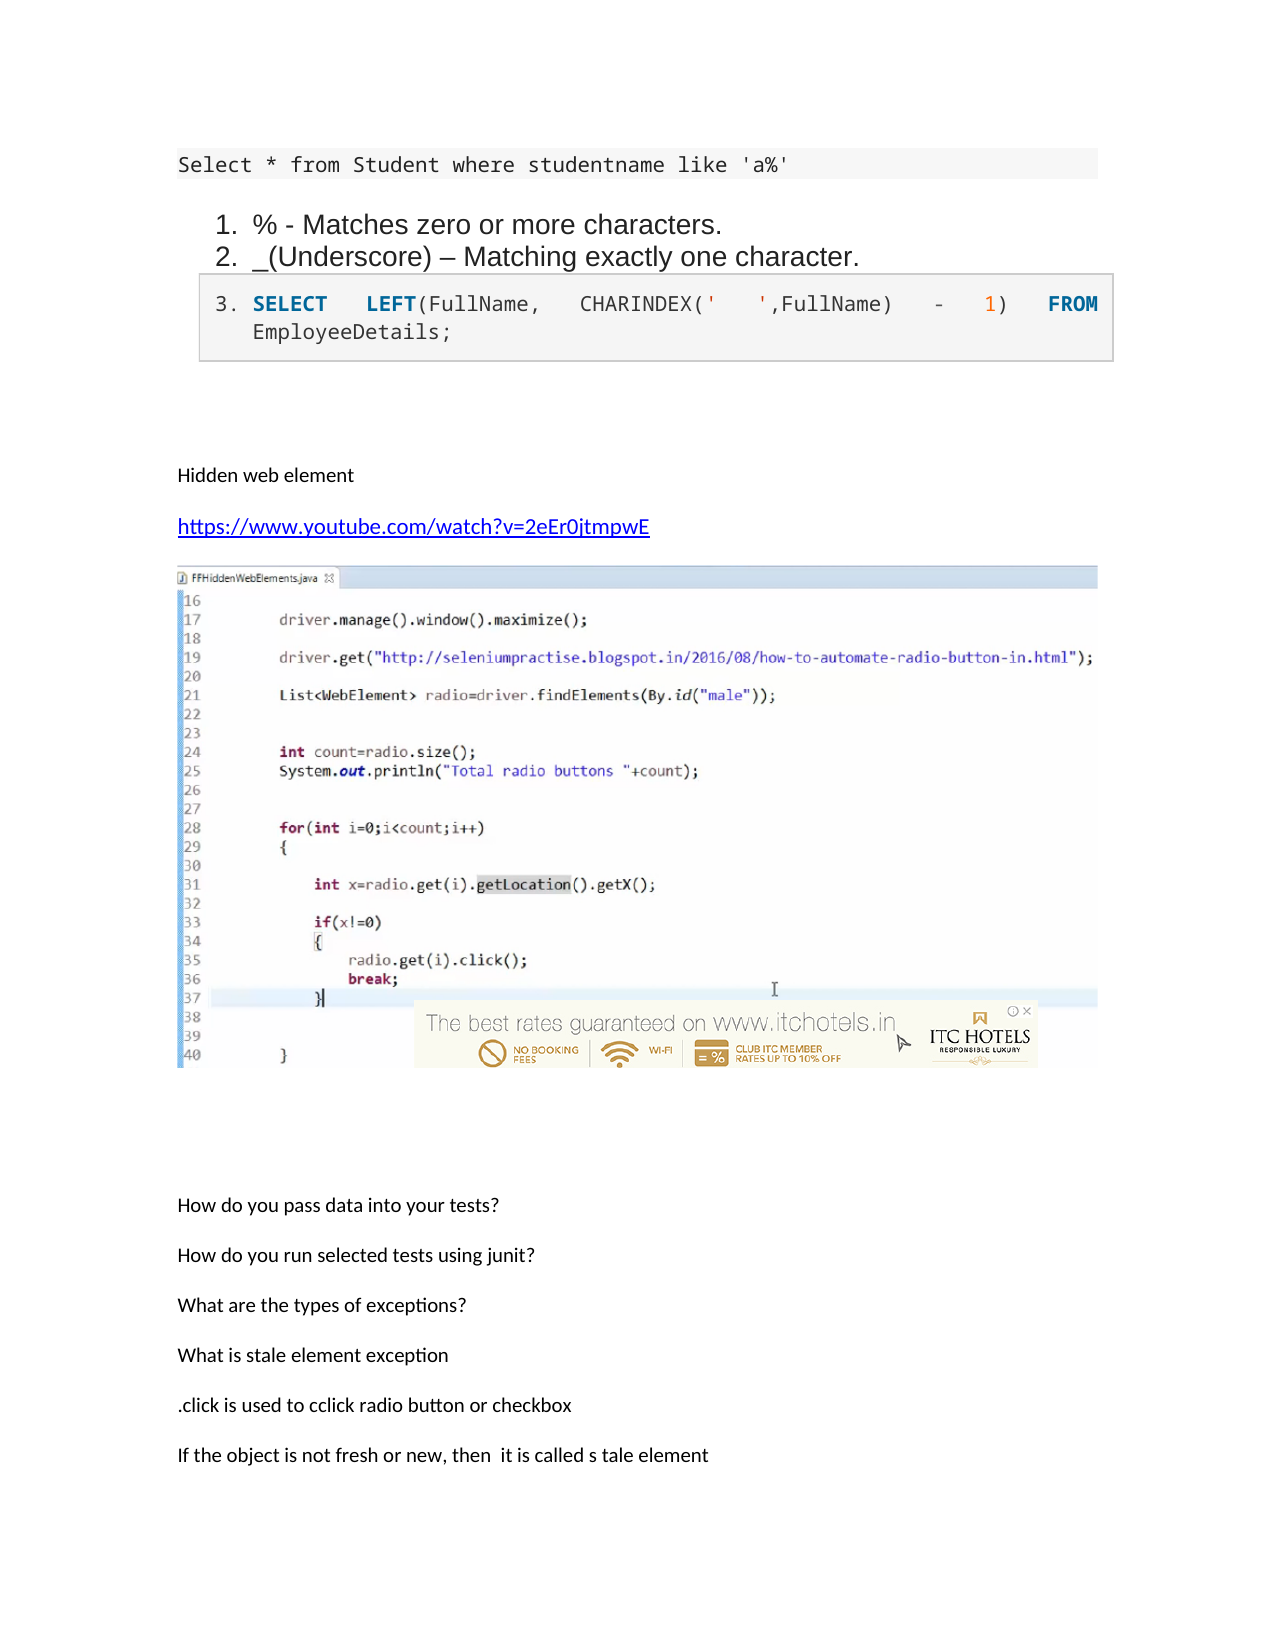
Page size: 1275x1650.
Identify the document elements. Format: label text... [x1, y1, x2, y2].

picture [177, 565, 1098, 1068]
text How do you pass data into your tests? [177, 1192, 1098, 1218]
text How do you run selected tests using junit? [177, 1242, 1098, 1268]
list _(Underscore) – Matching exactly one character. [215, 240, 1098, 273]
list % - Matches zero or more characters. [215, 208, 1098, 240]
text https://www.youtube.com/watch?v=2eEr0jtmpwE [177, 512, 1098, 540]
text What are the types of exceptions? [177, 1292, 1098, 1318]
text .click is used to cclick radio button or checkbox [177, 1392, 1098, 1418]
list SELECT LEFT(FullName, CHARINDEX(' ',FullName) - 1) FROM EmployeeDetails; [200, 275, 1112, 360]
text Select * from Student where studentname like 'a%' [177, 148, 1098, 179]
text If the object is not fresh or new, then it is called s tale element [177, 1442, 1098, 1468]
text What is stale element exception [177, 1342, 1098, 1368]
text Hidden web element [177, 462, 1098, 487]
